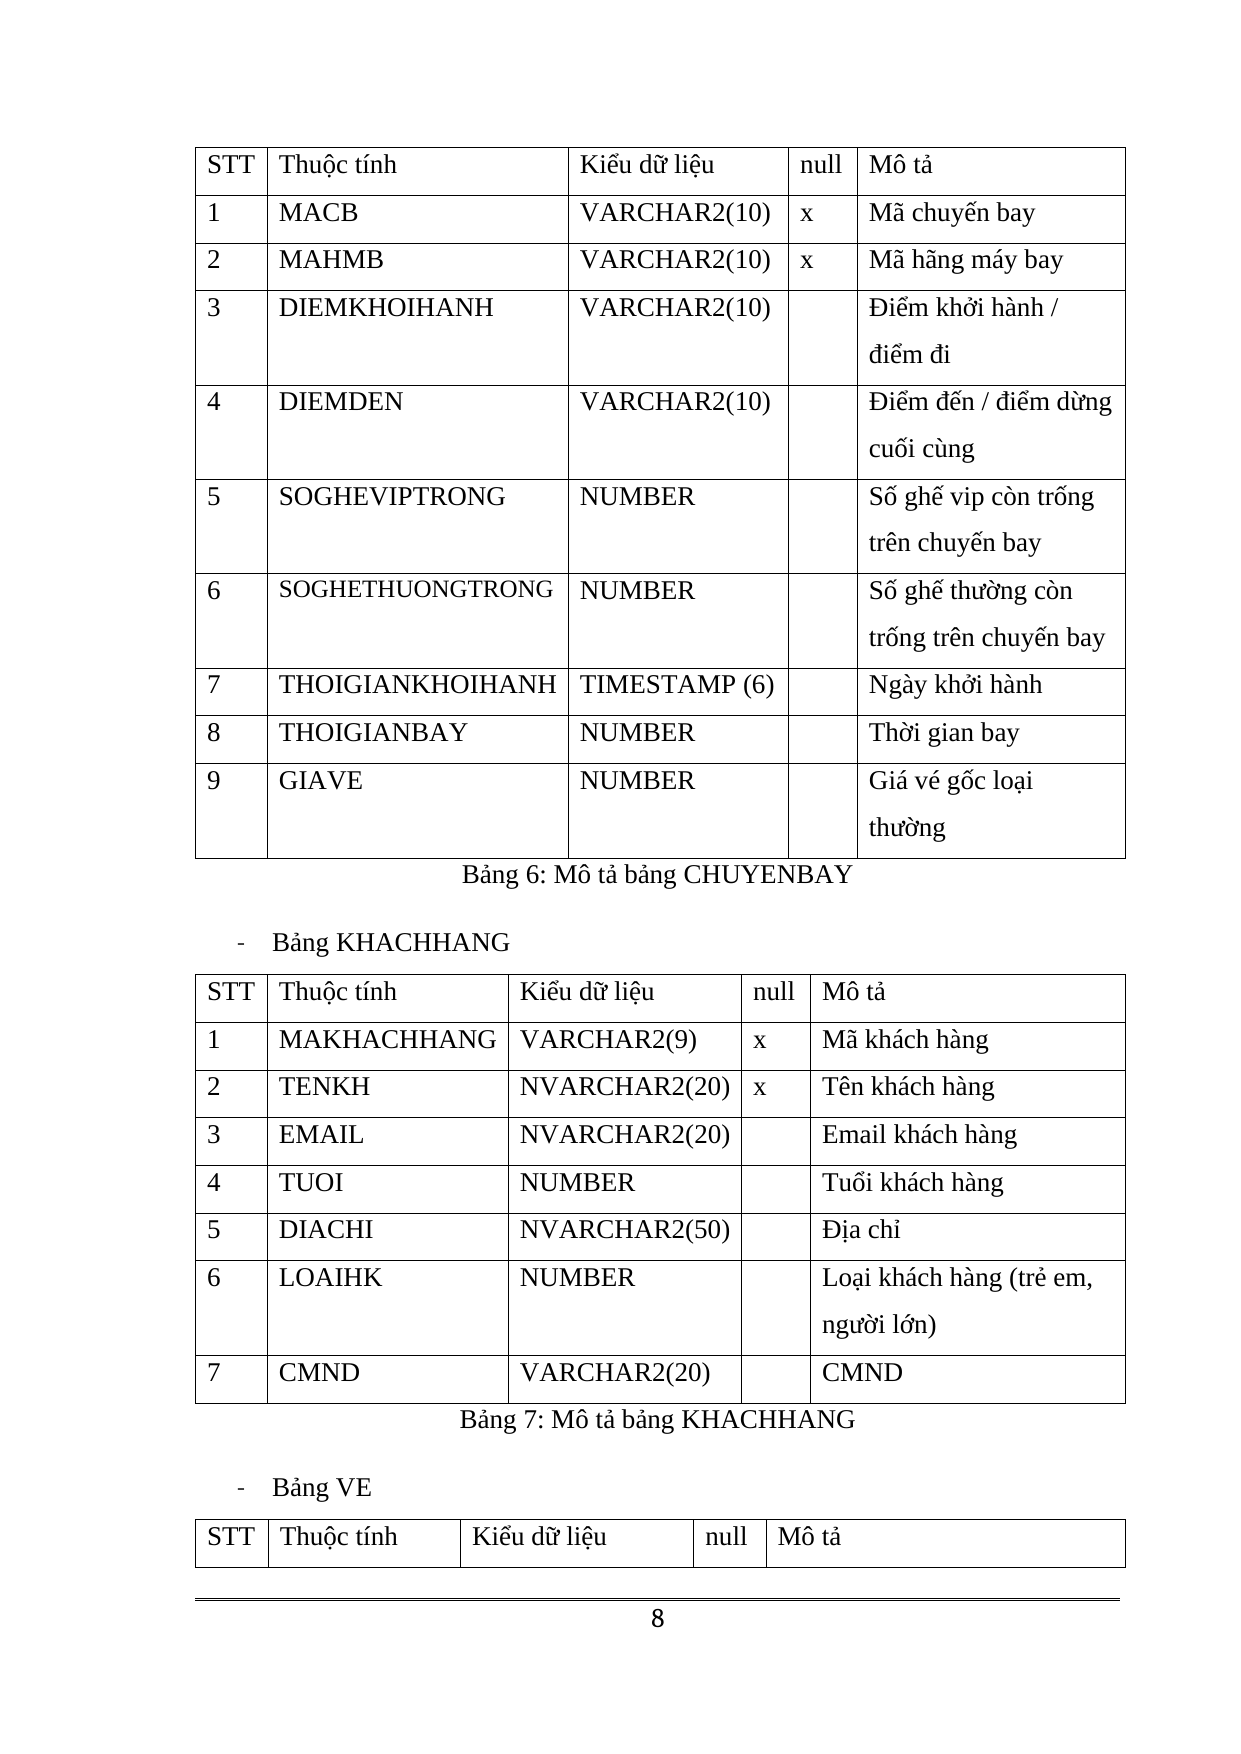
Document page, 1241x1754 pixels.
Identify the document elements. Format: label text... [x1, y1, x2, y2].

table_header null [789, 148, 857, 195]
table_cell Mã hãng máy bay [858, 244, 1125, 290]
table_cell 7 [196, 669, 267, 715]
table_cell 3 [196, 1118, 267, 1165]
table_cell NUMBER [509, 1261, 741, 1355]
table_cell [742, 1261, 810, 1355]
table_header Mô tả [811, 975, 1125, 1022]
table_cell VARCHAR2(10) [569, 291, 788, 384]
table_header STT [196, 1520, 268, 1567]
table_cell [789, 669, 857, 715]
table_header Mô tả [767, 1520, 1125, 1567]
table_cell x [742, 1071, 810, 1117]
table_cell 9 [196, 764, 267, 857]
table_cell GIAVE [268, 764, 568, 857]
list Bảng KHACHHANG [236, 926, 1120, 958]
table_cell Ngày khởi hành [858, 669, 1125, 715]
table_cell SOGHEVIPTRONG [268, 480, 568, 573]
table_cell [789, 716, 857, 763]
table_cell x [789, 244, 857, 290]
table_cell 8 [196, 716, 267, 763]
table_cell NVARCHAR2(20) [509, 1118, 741, 1165]
table_cell DIEMDEN [268, 386, 568, 479]
table_cell Mã khách hàng [811, 1023, 1125, 1069]
table_cell 6 [196, 574, 267, 668]
table_cell THOIGIANBAY [268, 716, 568, 763]
table_cell 2 [196, 1071, 267, 1117]
table_cell VARCHAR2(9) [509, 1023, 741, 1069]
table_cell CMND [811, 1356, 1125, 1402]
table_cell Mã chuyến bay [858, 196, 1125, 242]
table_cell LOAIHK [268, 1261, 508, 1355]
table_cell x [789, 196, 857, 242]
table_cell TUOI [268, 1166, 508, 1213]
table_cell Số ghế vip còn trống trên chuyến bay [858, 480, 1125, 573]
table_cell 3 [196, 291, 267, 384]
table_cell VARCHAR2(10) [569, 196, 788, 242]
table_cell [789, 764, 857, 857]
table_header STT [196, 148, 267, 195]
table_cell NUMBER [569, 716, 788, 763]
table_cell [742, 1214, 810, 1260]
table_cell [742, 1118, 810, 1165]
table_cell MAHMB [268, 244, 568, 290]
list Bảng VE [236, 1471, 1120, 1503]
table_cell DIEMKHOIHANH [268, 291, 568, 384]
table_cell MACB [268, 196, 568, 242]
table_cell VARCHAR2(20) [509, 1356, 741, 1402]
text Bảng 7: Mô tả bảng KHACHHANG [195, 1404, 1120, 1434]
table_cell TENKH [268, 1071, 508, 1117]
table_cell 7 [196, 1356, 267, 1402]
table_header Thuộc tính [269, 1520, 460, 1567]
table_cell [789, 480, 857, 573]
table_cell 5 [196, 480, 267, 573]
table_cell CMND [268, 1356, 508, 1402]
table_cell DIACHI [268, 1214, 508, 1260]
table_cell Số ghế thường còn trống trên chuyến bay [858, 574, 1125, 668]
table_header Kiểu dữ liệu [509, 975, 741, 1022]
text Bảng 6: Mô tả bảng CHUYENBAY [195, 859, 1120, 889]
table_cell NVARCHAR2(50) [509, 1214, 741, 1260]
table_cell THOIGIANKHOIHANH [268, 669, 568, 715]
table_cell NVARCHAR2(20) [509, 1071, 741, 1117]
table_cell [789, 291, 857, 384]
table_cell [742, 1356, 810, 1402]
table_cell Điểm đến / điểm dừng cuối cùng [858, 386, 1125, 479]
table_cell Tên khách hàng [811, 1071, 1125, 1117]
table_header null [694, 1520, 766, 1567]
table_header Kiểu dữ liệu [461, 1520, 693, 1567]
table_cell 6 [196, 1261, 267, 1355]
table_cell VARCHAR2(10) [569, 386, 788, 479]
table_cell Loại khách hàng (trẻ em, người lớn) [811, 1261, 1125, 1355]
table_cell 4 [196, 386, 267, 479]
table_cell SOGHETHUONGTRONG [268, 574, 568, 668]
table_cell [742, 1166, 810, 1213]
table_cell NUMBER [569, 480, 788, 573]
table_cell Điểm khởi hành / điểm đi [858, 291, 1125, 384]
table_header Thuộc tính [268, 148, 568, 195]
table_cell [789, 386, 857, 479]
table_cell NUMBER [509, 1166, 741, 1213]
table_cell 2 [196, 244, 267, 290]
table_cell [789, 574, 857, 668]
table_cell Thời gian bay [858, 716, 1125, 763]
table_cell TIMESTAMP (6) [569, 669, 788, 715]
table_header null [742, 975, 810, 1022]
table_cell NUMBER [569, 764, 788, 857]
table_header Thuộc tính [268, 975, 508, 1022]
table_cell NUMBER [569, 574, 788, 668]
table_cell 4 [196, 1166, 267, 1213]
table_cell 1 [196, 196, 267, 242]
table_header STT [196, 975, 267, 1022]
table_cell MAKHACHHANG [268, 1023, 508, 1069]
table_cell VARCHAR2(10) [569, 244, 788, 290]
table_cell Tuổi khách hàng [811, 1166, 1125, 1213]
table_cell Giá vé gốc loại thường [858, 764, 1125, 857]
table_cell Địa chỉ [811, 1214, 1125, 1260]
table_header Kiểu dữ liệu [569, 148, 788, 195]
table_cell 1 [196, 1023, 267, 1069]
table_cell Email khách hàng [811, 1118, 1125, 1165]
table_header Mô tả [858, 148, 1125, 195]
table_cell x [742, 1023, 810, 1069]
table_cell 5 [196, 1214, 267, 1260]
table_cell EMAIL [268, 1118, 508, 1165]
